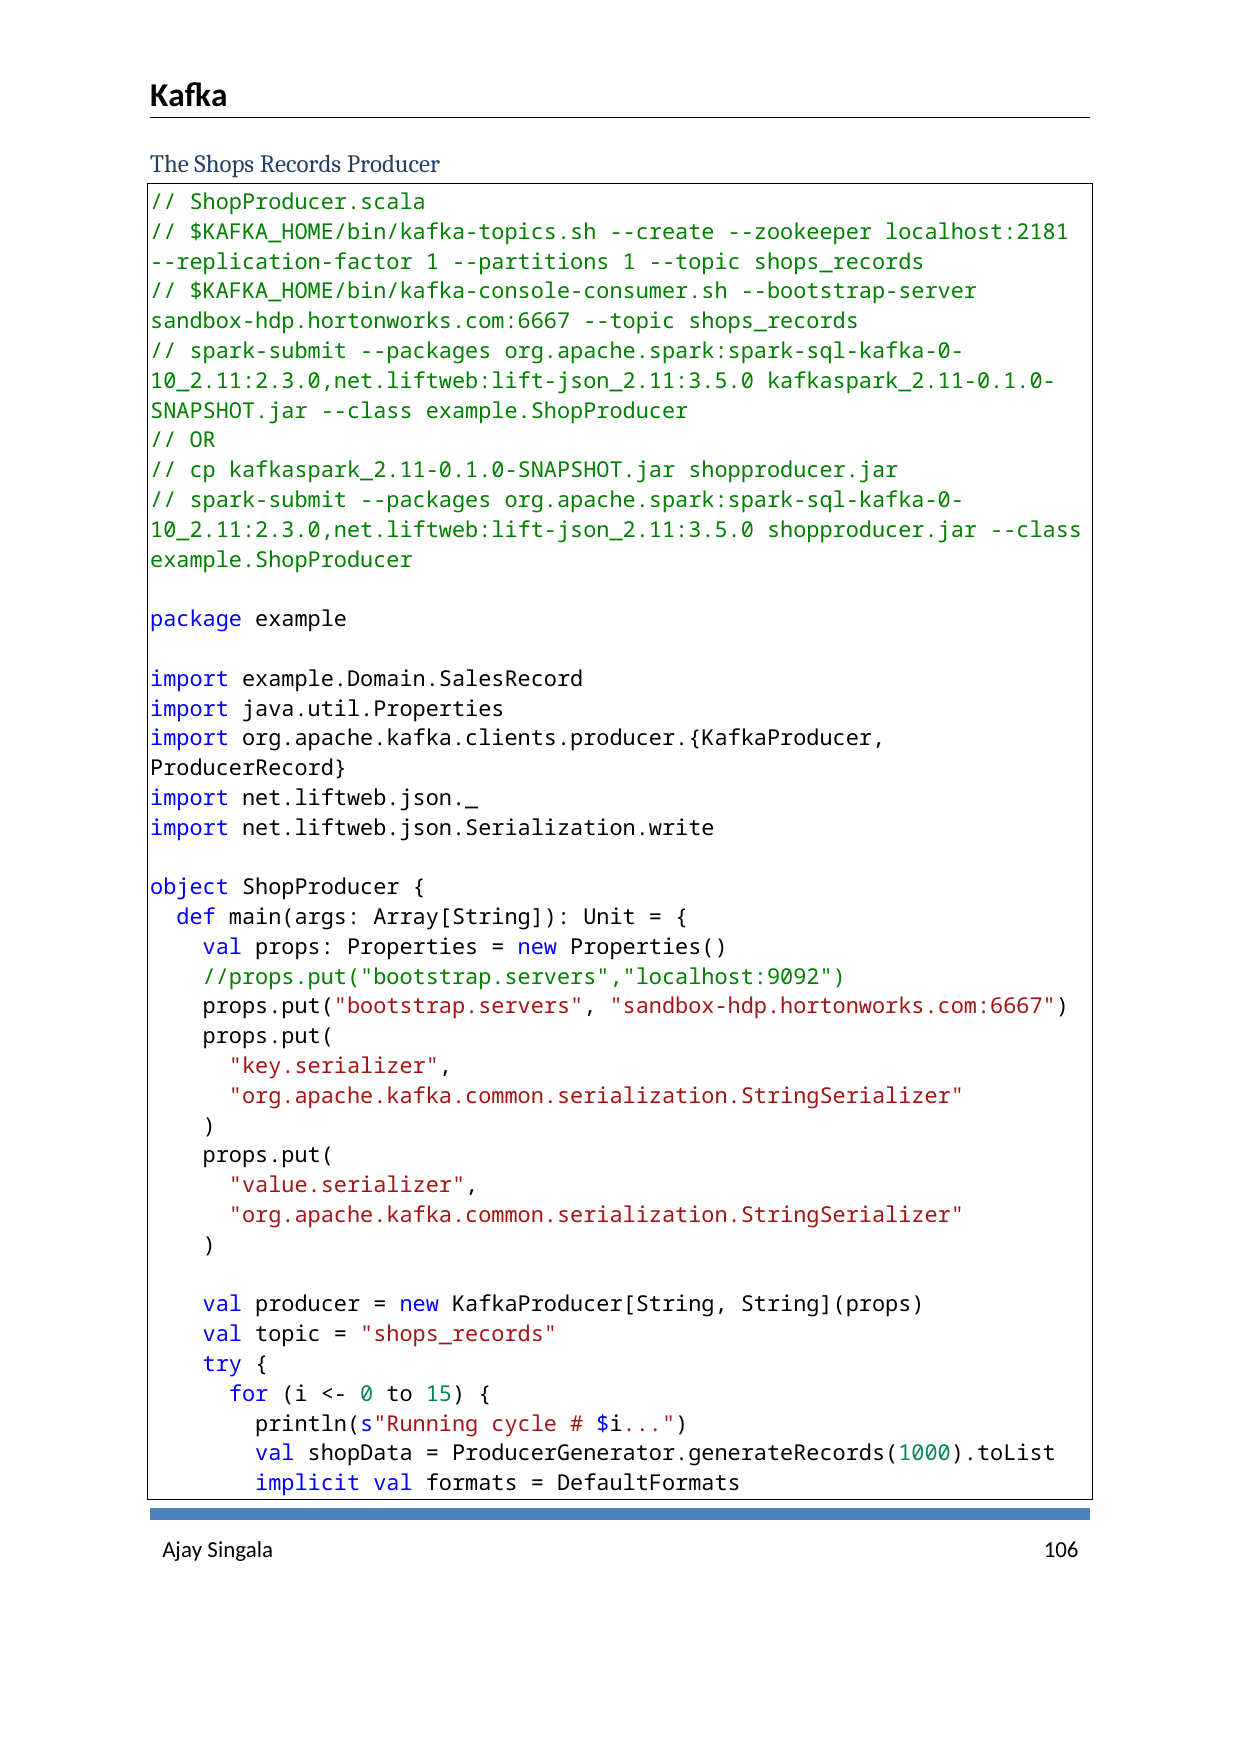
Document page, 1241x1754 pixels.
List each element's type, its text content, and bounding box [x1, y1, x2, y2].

text import example.Domain.SalesRecord [150, 663, 1090, 693]
text ) [150, 1110, 1090, 1139]
text //props.put("bootstrap.servers","localhost:9092") [150, 961, 1090, 991]
text val producer = new KafkaProducer[String, String](props) [150, 1288, 1090, 1318]
text "key.serializer", [150, 1050, 1090, 1080]
text object ShopProducer { [150, 871, 1090, 901]
text // ShopProducer.scala [148, 184, 1092, 216]
text // $KAFKA_HOME/bin/kafka-topics.sh --create --zookeeper localhost:2181 --replication-factor 1 --partitions 1 --topic shops_records [150, 216, 1090, 276]
text for (i <- 0 to 15) { [150, 1378, 1090, 1408]
text import org.apache.kafka.clients.producer.{KafkaProducer, ProducerRecord} [150, 722, 1090, 782]
text import net.liftweb.json._ [150, 782, 1090, 812]
text import java.util.Properties [150, 693, 1090, 722]
text val shopData = ProducerGenerator.generateRecords(1000).toList [150, 1437, 1090, 1464]
text val topic = "shops_records" [150, 1318, 1090, 1348]
text "org.apache.kafka.common.serialization.StringSerializer" [150, 1199, 1090, 1229]
text "org.apache.kafka.common.serialization.StringSerializer" [150, 1080, 1090, 1110]
text props.put("bootstrap.servers", "sandbox-hdp.hortonworks.com:6667") [150, 991, 1090, 1020]
text ) [150, 1229, 1090, 1259]
text "value.serializer", [150, 1169, 1090, 1199]
subtitle The Shops Records Producer [150, 150, 1090, 179]
text props.put( [150, 1139, 1090, 1169]
text val props: Properties = new Properties() [150, 931, 1090, 961]
text // OR [150, 424, 1090, 454]
text // spark-submit --packages org.apache.spark:spark-sql-kafka-0-10_2.11:2.3.0,net.liftweb:lift-json_2.11:3.5.0 kafkaspark_2.11-0.1.0-SNAPSHOT.jar --class example.ShopProducer [150, 335, 1090, 424]
text // spark-submit --packages org.apache.spark:spark-sql-kafka-0-10_2.11:2.3.0,net.liftweb:lift-json_2.11:3.5.0 shopproducer.jar --class example.ShopProducer [150, 484, 1090, 573]
text try { [150, 1348, 1090, 1378]
text def main(args: Array[String]): Unit = { [150, 901, 1090, 931]
text println(s"Running cycle # $i...") [150, 1408, 1090, 1437]
text // cp kafkaspark_2.11-0.1.0-SNAPSHOT.jar shopproducer.jar [150, 454, 1090, 484]
text import net.liftweb.json.Serialization.write [150, 812, 1090, 842]
text props.put( [150, 1020, 1090, 1050]
text // $KAFKA_HOME/bin/kafka-console-consumer.sh --bootstrap-server sandbox-hdp.hortonworks.com:6667 --topic shops_records [150, 276, 1090, 335]
text implicit val formats = DefaultFormats [148, 1464, 1092, 1499]
text package example [150, 603, 1090, 633]
